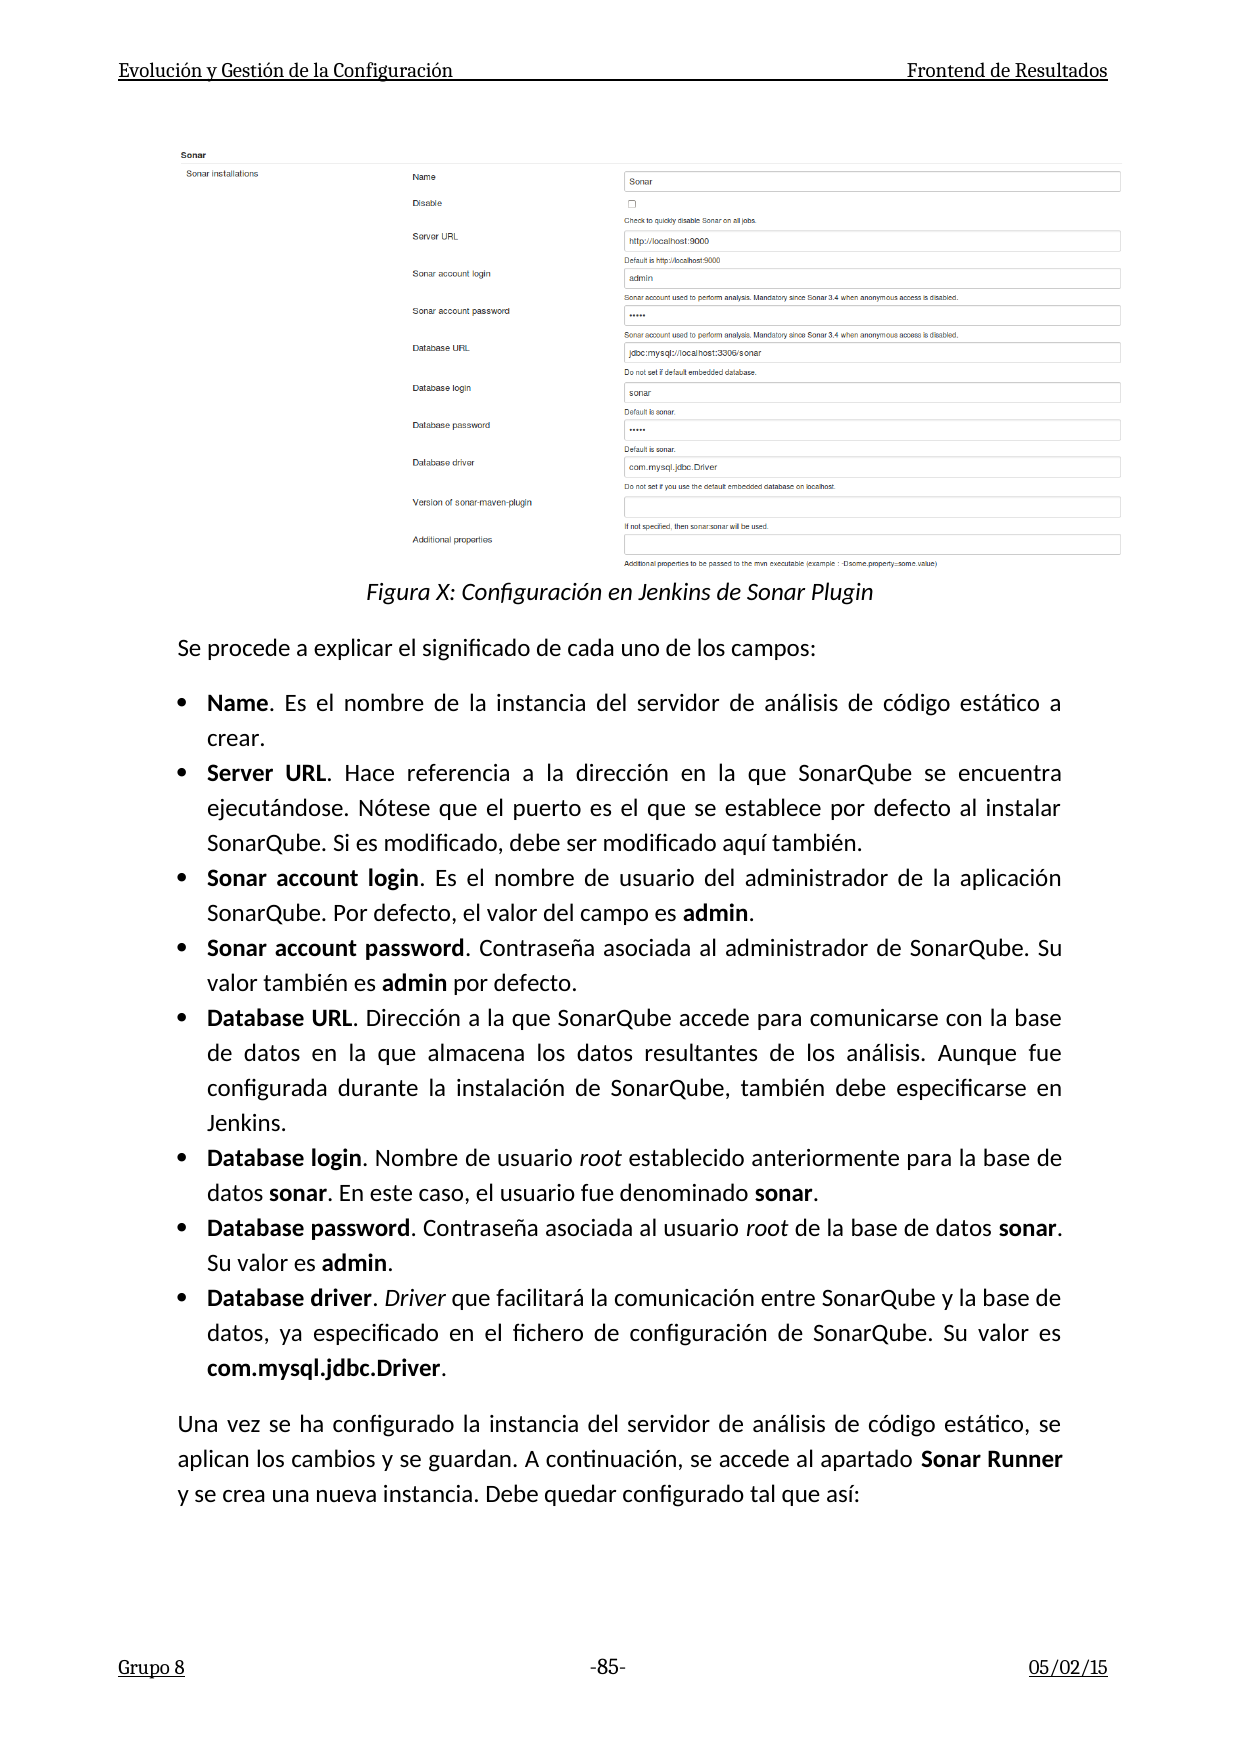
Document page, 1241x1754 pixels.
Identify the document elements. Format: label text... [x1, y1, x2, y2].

list Name. Es el nombre de la instancia del servidor de análisis de código estático a crear. [177, 688, 1063, 753]
list Sonar account login. Es el nombre de usuario del administrador de la aplicación SonarQube. Por defecto, el valor del campo es admin. [177, 863, 1063, 928]
list Database login. Nombre de usuario root establecido anteriormente para la base de datos sonar. En este caso, el usuario fue denominado sonar. [177, 1143, 1063, 1208]
list Database password. Contraseña asociada al usuario root de la base de datos sonar. Su valor es admin. [177, 1213, 1063, 1278]
picture [177, 147, 1123, 572]
list Database driver. Driver que facilitará la comunicación entre SonarQube y la base de datos, ya especificado en el fichero de configuración de SonarQube. Su valor es com.mysql.jdbc.Driver. [177, 1283, 1063, 1383]
text Figura X: Configuración en Jenkins de Sonar Plugin [177, 576, 1063, 606]
list Sonar account password. Contraseña asociada al administrador de SonarQube. Su valor también es admin por defecto. [177, 933, 1063, 998]
text Se procede a explicar el significado de cada uno de los campos: [177, 632, 1063, 662]
list Server URL. Hace referencia a la dirección en la que SonarQube se encuentra ejecutándose. Nótese que el puerto es el que se establece por defecto al instalar SonarQube. Si es modificado, debe ser modificado aquí también. [177, 758, 1063, 858]
text Una vez se ha configurado la instancia del servidor de análisis de código estático, se aplican los cambios y se guardan. A continuación, se accede al apartado Sonar Runner y se crea una nueva instancia. Debe quedar configurado tal que así: [177, 1408, 1063, 1509]
list Database URL. Dirección a la que SonarQube accede para comunicarse con la base de datos en la que almacena los datos resultantes de los análisis. Aunque fue configurada durante la instalación de SonarQube, también debe especificarse en Jenkins. [177, 1003, 1063, 1138]
